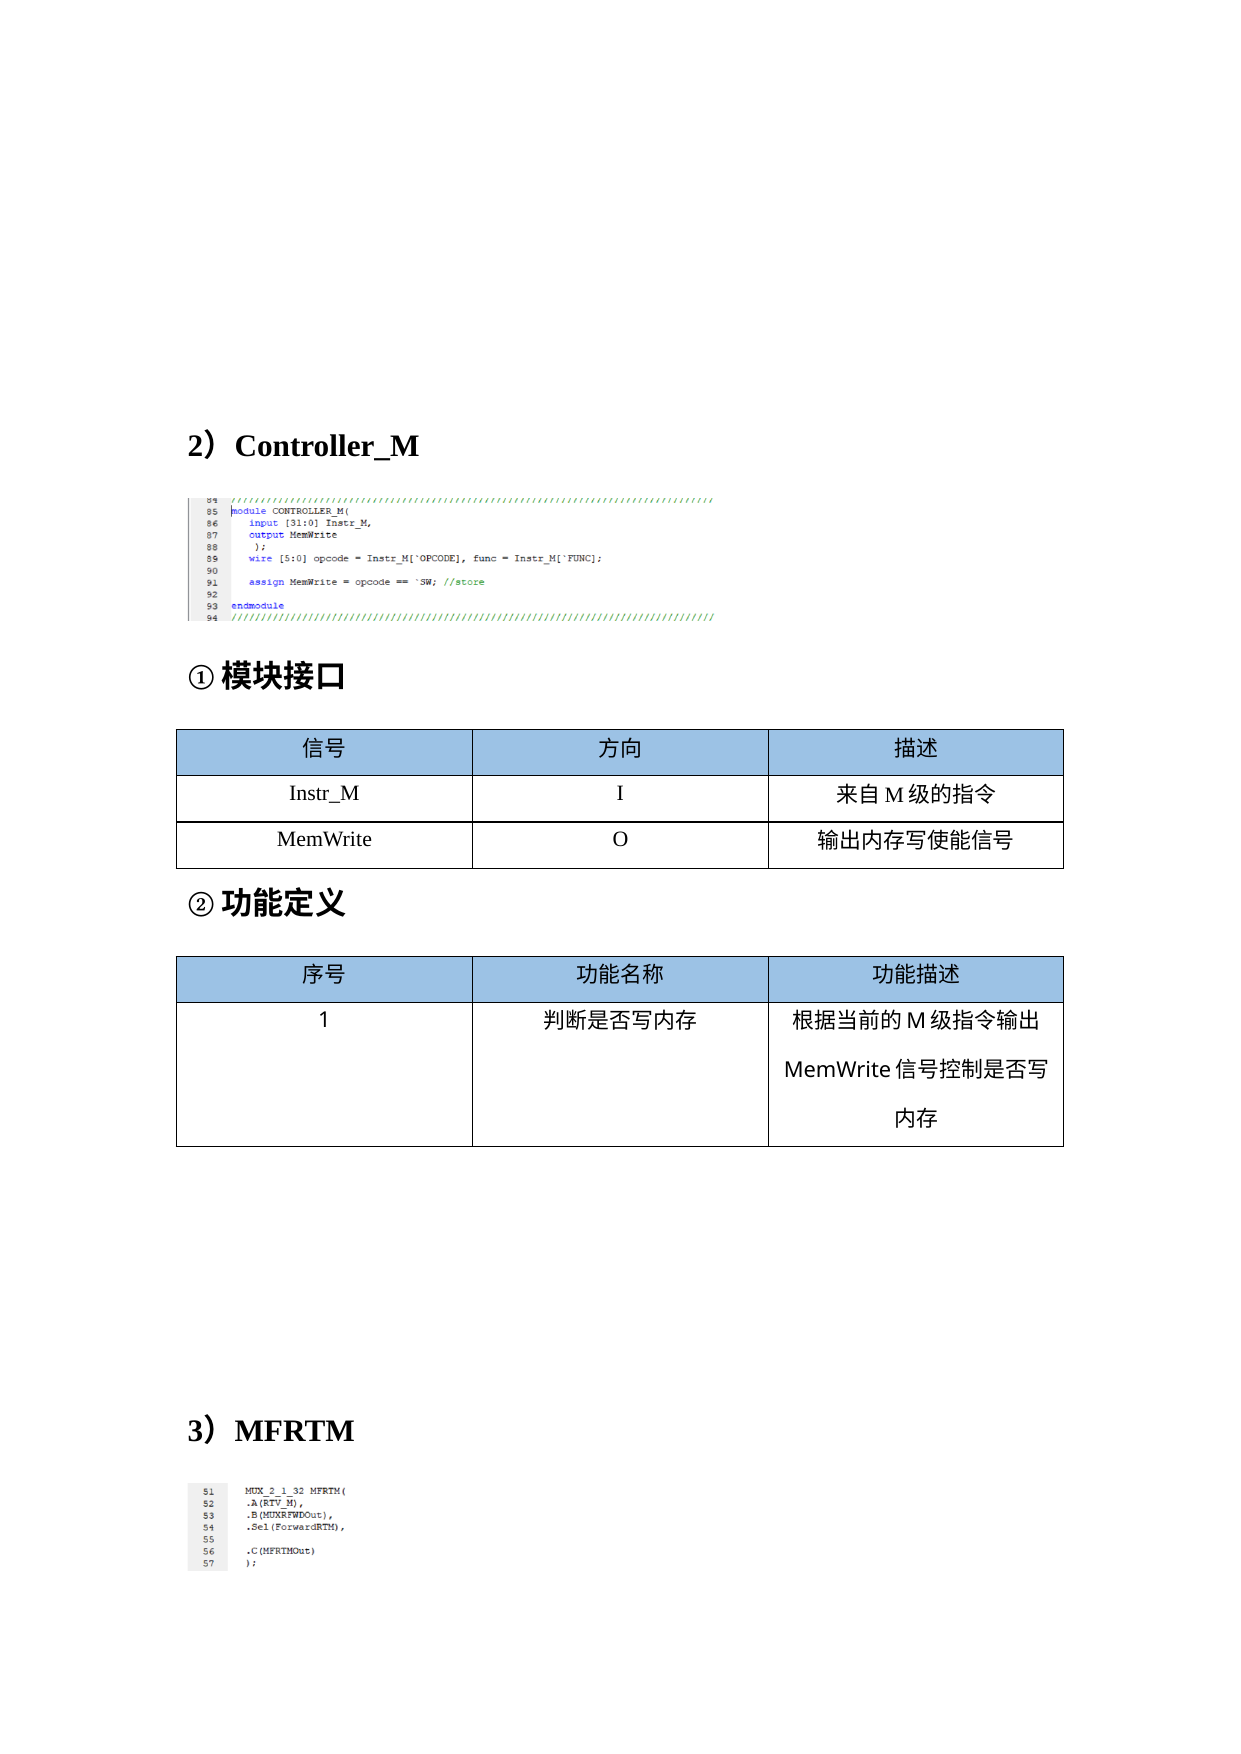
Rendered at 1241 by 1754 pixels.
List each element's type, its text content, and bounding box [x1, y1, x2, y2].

table_cell 输出内存写使能信号 [769, 823, 1063, 867]
table_header 功能描述 [769, 957, 1063, 1002]
table_header 描述 [769, 730, 1063, 775]
table_cell 来自M级的指令 [769, 776, 1063, 821]
table_cell MemWrite [177, 823, 472, 867]
list MFRTM [187, 1395, 1053, 1460]
table_cell Instr_M [177, 776, 472, 821]
picture [187, 1483, 1053, 1571]
table_header 方向 [473, 730, 768, 775]
table_cell 判断是否写内存 [473, 1003, 768, 1146]
list ①模块接口 [187, 642, 1053, 707]
table_header 信号 [177, 730, 472, 775]
list ②功能定义 [187, 869, 1053, 933]
table_header 序号 [177, 957, 472, 1002]
table_cell 根据当前的M级指令输出MemWrite信号控制是否写内存 [769, 1003, 1063, 1146]
table_cell O [473, 823, 768, 867]
list Controller_M [187, 411, 1053, 476]
table_cell 1 [177, 1003, 472, 1146]
picture [187, 498, 1053, 621]
table_header 功能名称 [473, 957, 768, 1002]
table_cell I [473, 776, 768, 821]
